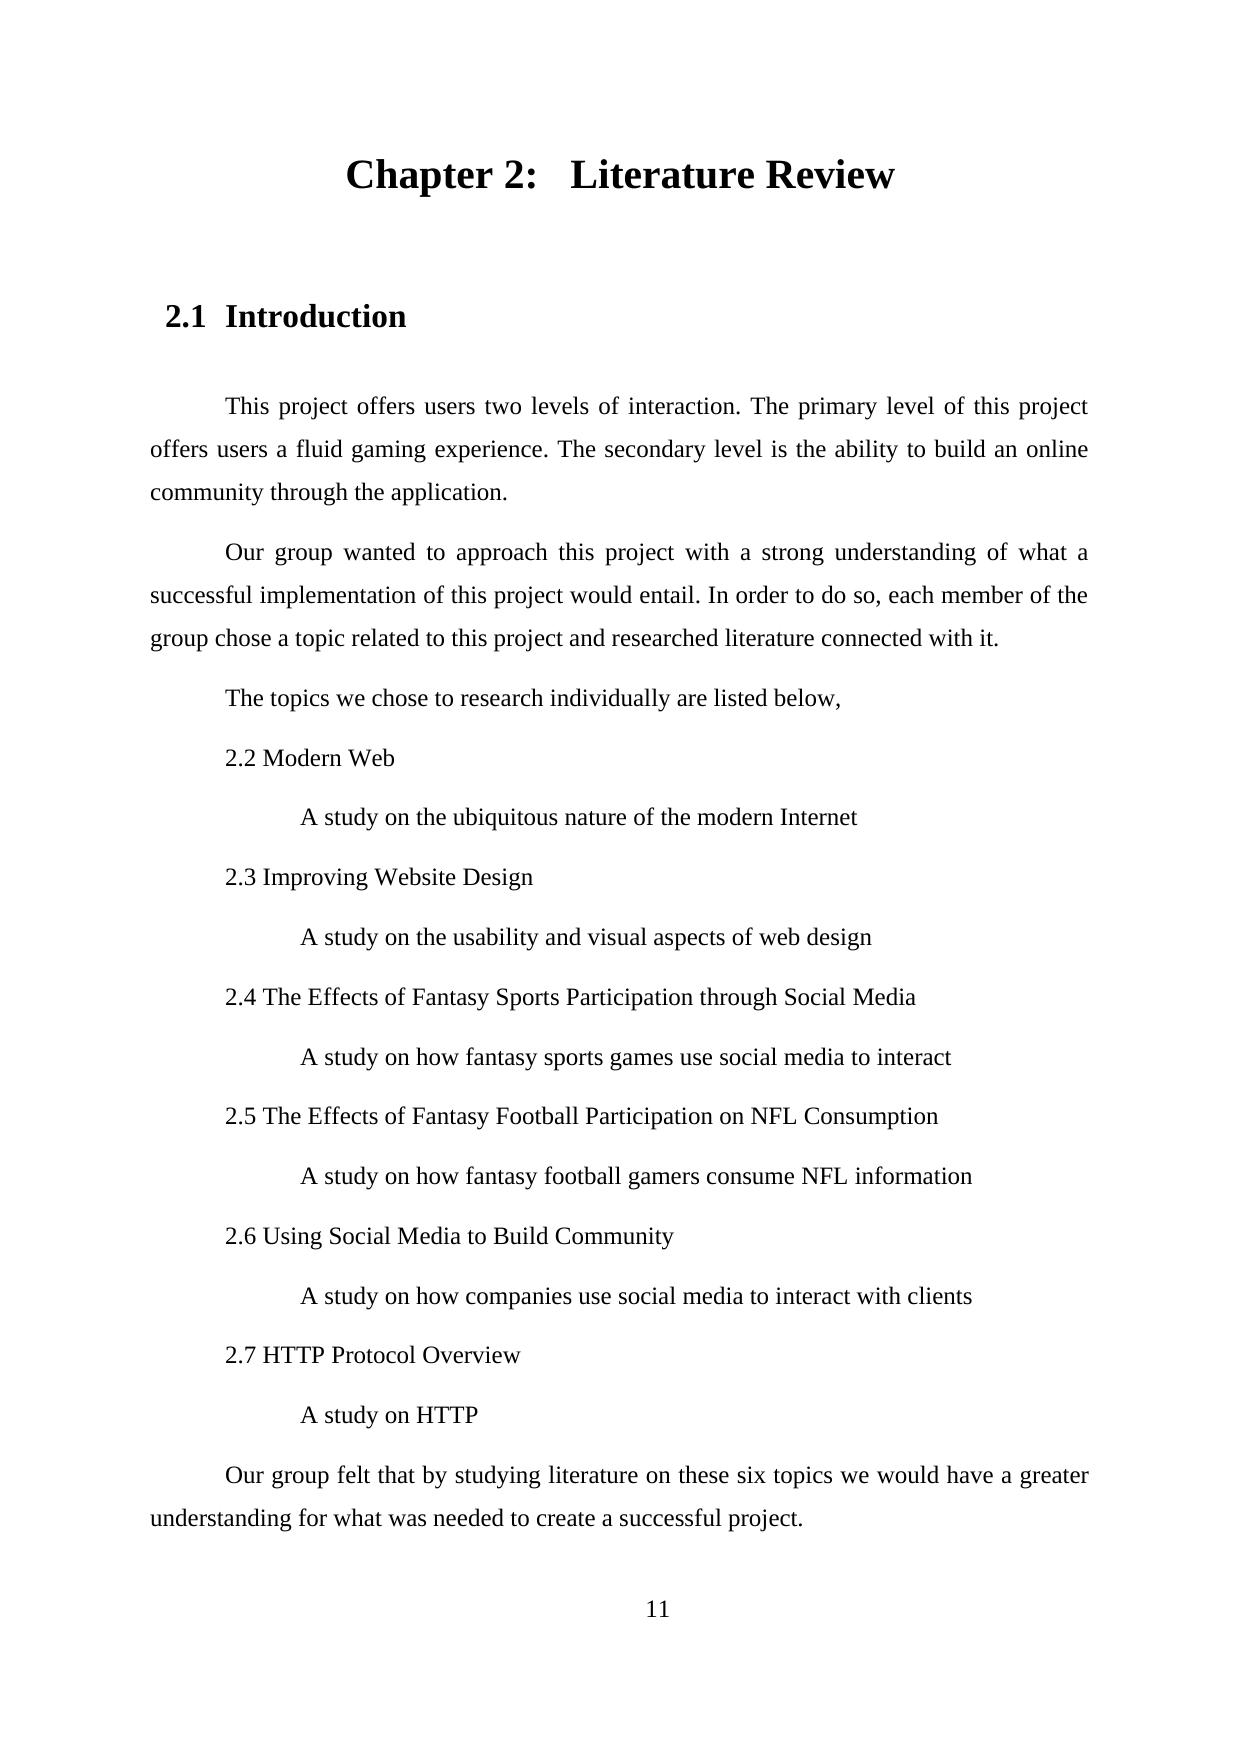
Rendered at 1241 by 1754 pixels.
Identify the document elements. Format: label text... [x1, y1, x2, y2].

subtitle Introduction [165, 296, 1090, 334]
text A study on how fantasy sports games use social media to interact [225, 1042, 1090, 1070]
text This project offers users two levels of interaction. The primary level of this project offers users a fluid gaming experience. The secondary level is the ability to build an online community through the application. [150, 391, 1090, 506]
text 2.3 Improving Website Design [225, 862, 1090, 891]
text A study on HTTP [225, 1400, 1090, 1429]
text A study on the ubiquitous nature of the modern Internet [225, 802, 1090, 831]
text 2.6 Using Social Media to Build Community [225, 1221, 1090, 1250]
text 2.5 The Effects of Fantasy Football Participation on NFL Consumption [225, 1101, 1090, 1130]
text A study on how companies use social media to interact with clients [225, 1281, 1090, 1309]
text A study on the usability and visual aspects of web design [225, 922, 1090, 951]
text Our group felt that by studying literature on these six topics we would have a greater understanding for what was needed to create a successful project. [150, 1460, 1090, 1532]
text 2.7 HTTP Protocol Overview [225, 1341, 1090, 1369]
subtitle Literature Review [150, 150, 1090, 198]
text The topics we chose to research individually are listed below, [225, 683, 1090, 712]
text 2.4 The Effects of Fantasy Sports Participation through Social Media [225, 982, 1090, 1011]
text 2.2 Modern Web [225, 743, 1090, 771]
text A study on how fantasy football gamers consume NFL information [225, 1161, 1090, 1190]
text Our group wanted to approach this project with a strong understanding of what a successful implementation of this project would entail. In order to do so, each member of the group chose a topic related to this project and researched literature connected with it. [150, 537, 1090, 652]
